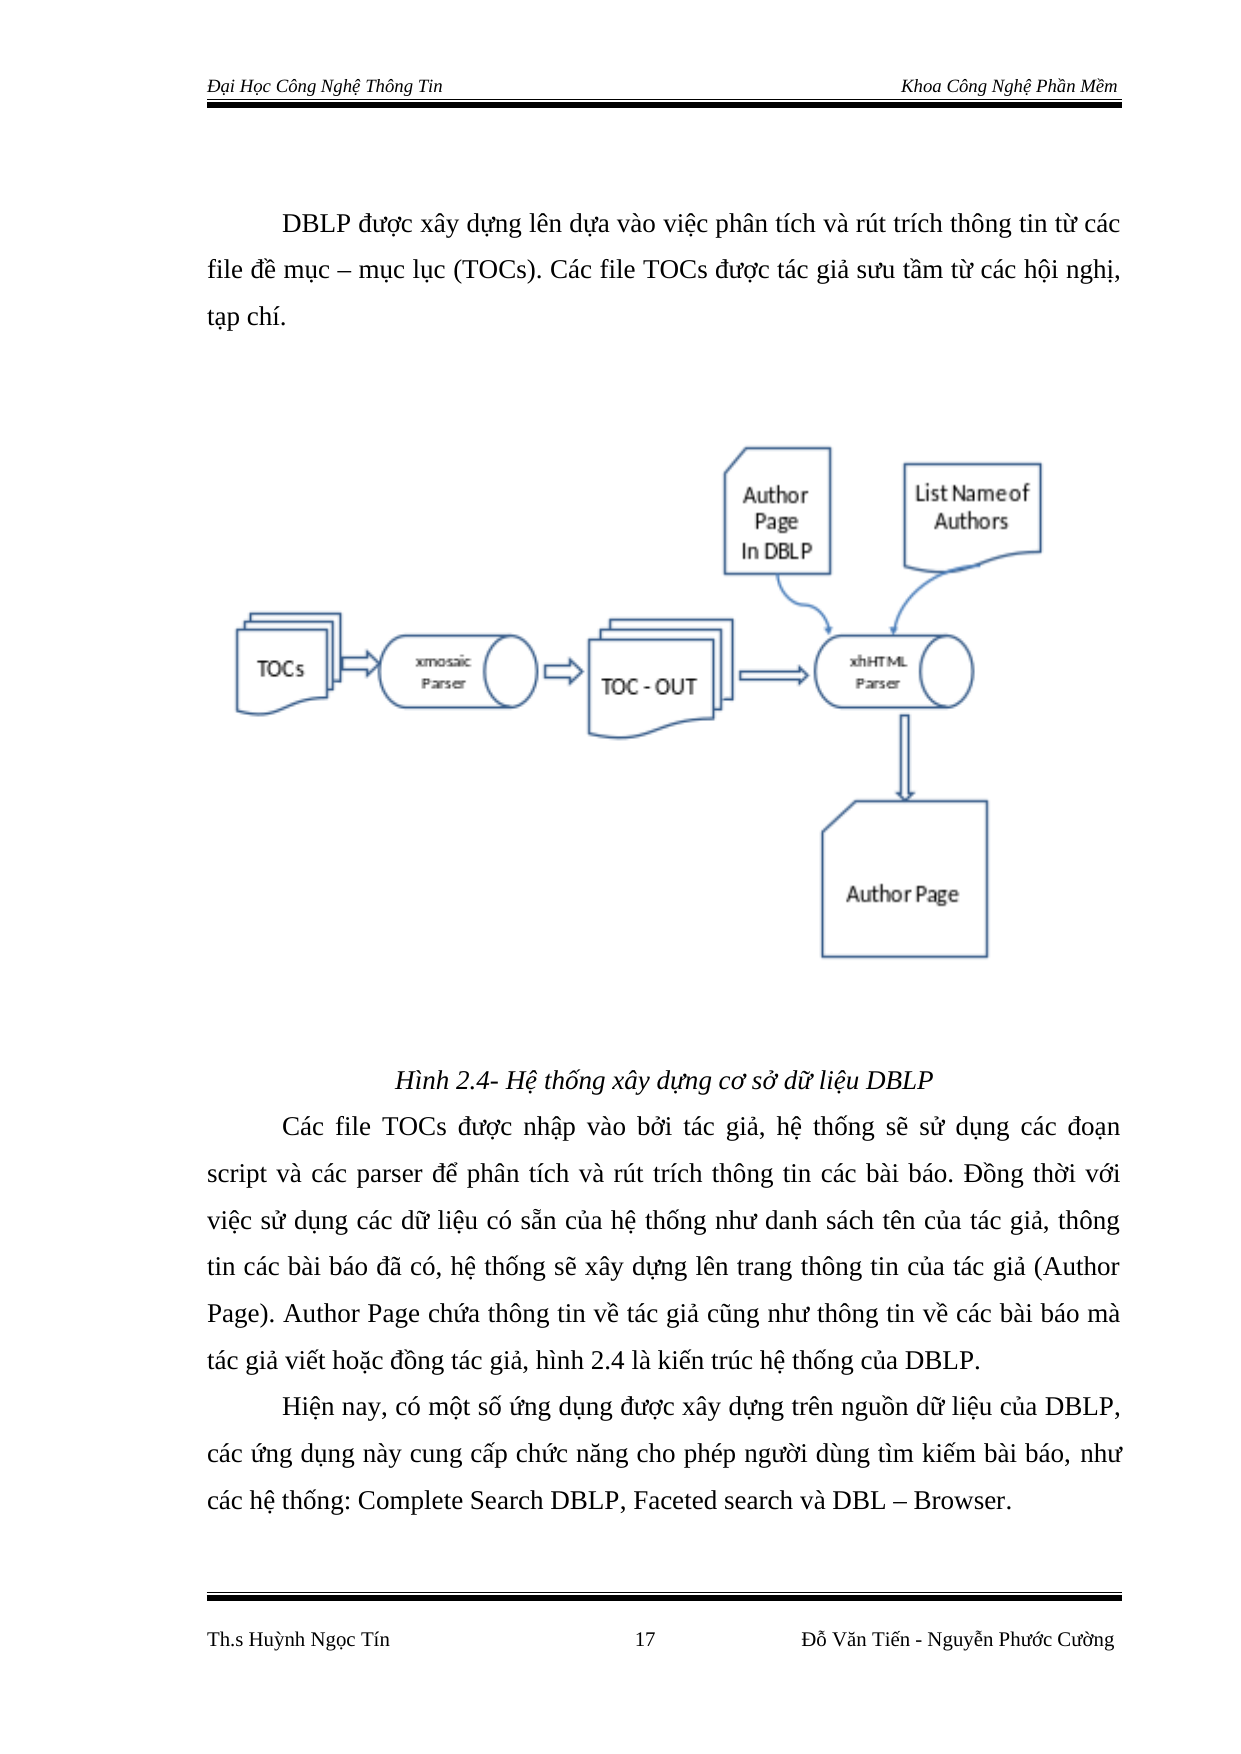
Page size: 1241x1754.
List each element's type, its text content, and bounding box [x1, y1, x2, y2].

text Hiện nay, có một số ứng dụng được xây dựng trên nguồn dữ liệu của DBLP, các ứng dụng này cung cấp chức năng cho phép người dùng tìm kiếm bài báo, như các hệ thống: Complete Search DBLP, Faceted search và DBL – Browser. [207, 1391, 1122, 1515]
subtitle Hình 2.4- Hệ thống xây dựng cơ sở dữ liệu DBLP [207, 1064, 1122, 1095]
text DBLP được xây dựng lên dựa vào việc phân tích và rút trích thông tin từ các file đề mục – mục lục (TOCs). Các file TOCs được tác giả sưu tầm từ các hội nghị, tạp chí. [207, 207, 1122, 331]
text Các file TOCs được nhập vào bởi tác giả, hệ thống sẽ sử dụng các đoạn script và các parser để phân tích và rút trích thông tin các bài báo. Đồng thời với việc sử dụng các dữ liệu có sẵn của hệ thống như danh sách tên của tác giả, thông tin các bài báo đã có, hệ thống sẽ xây dựng lên trang thông tin của tác giả (Author Page). Author Page chứa thông tin về tác giả cũng như thông tin về các bài báo mà tác giả viết hoặc đồng tác giả, hình 2.4 là kiến trúc hệ thống của DBLP. [207, 1111, 1122, 1375]
